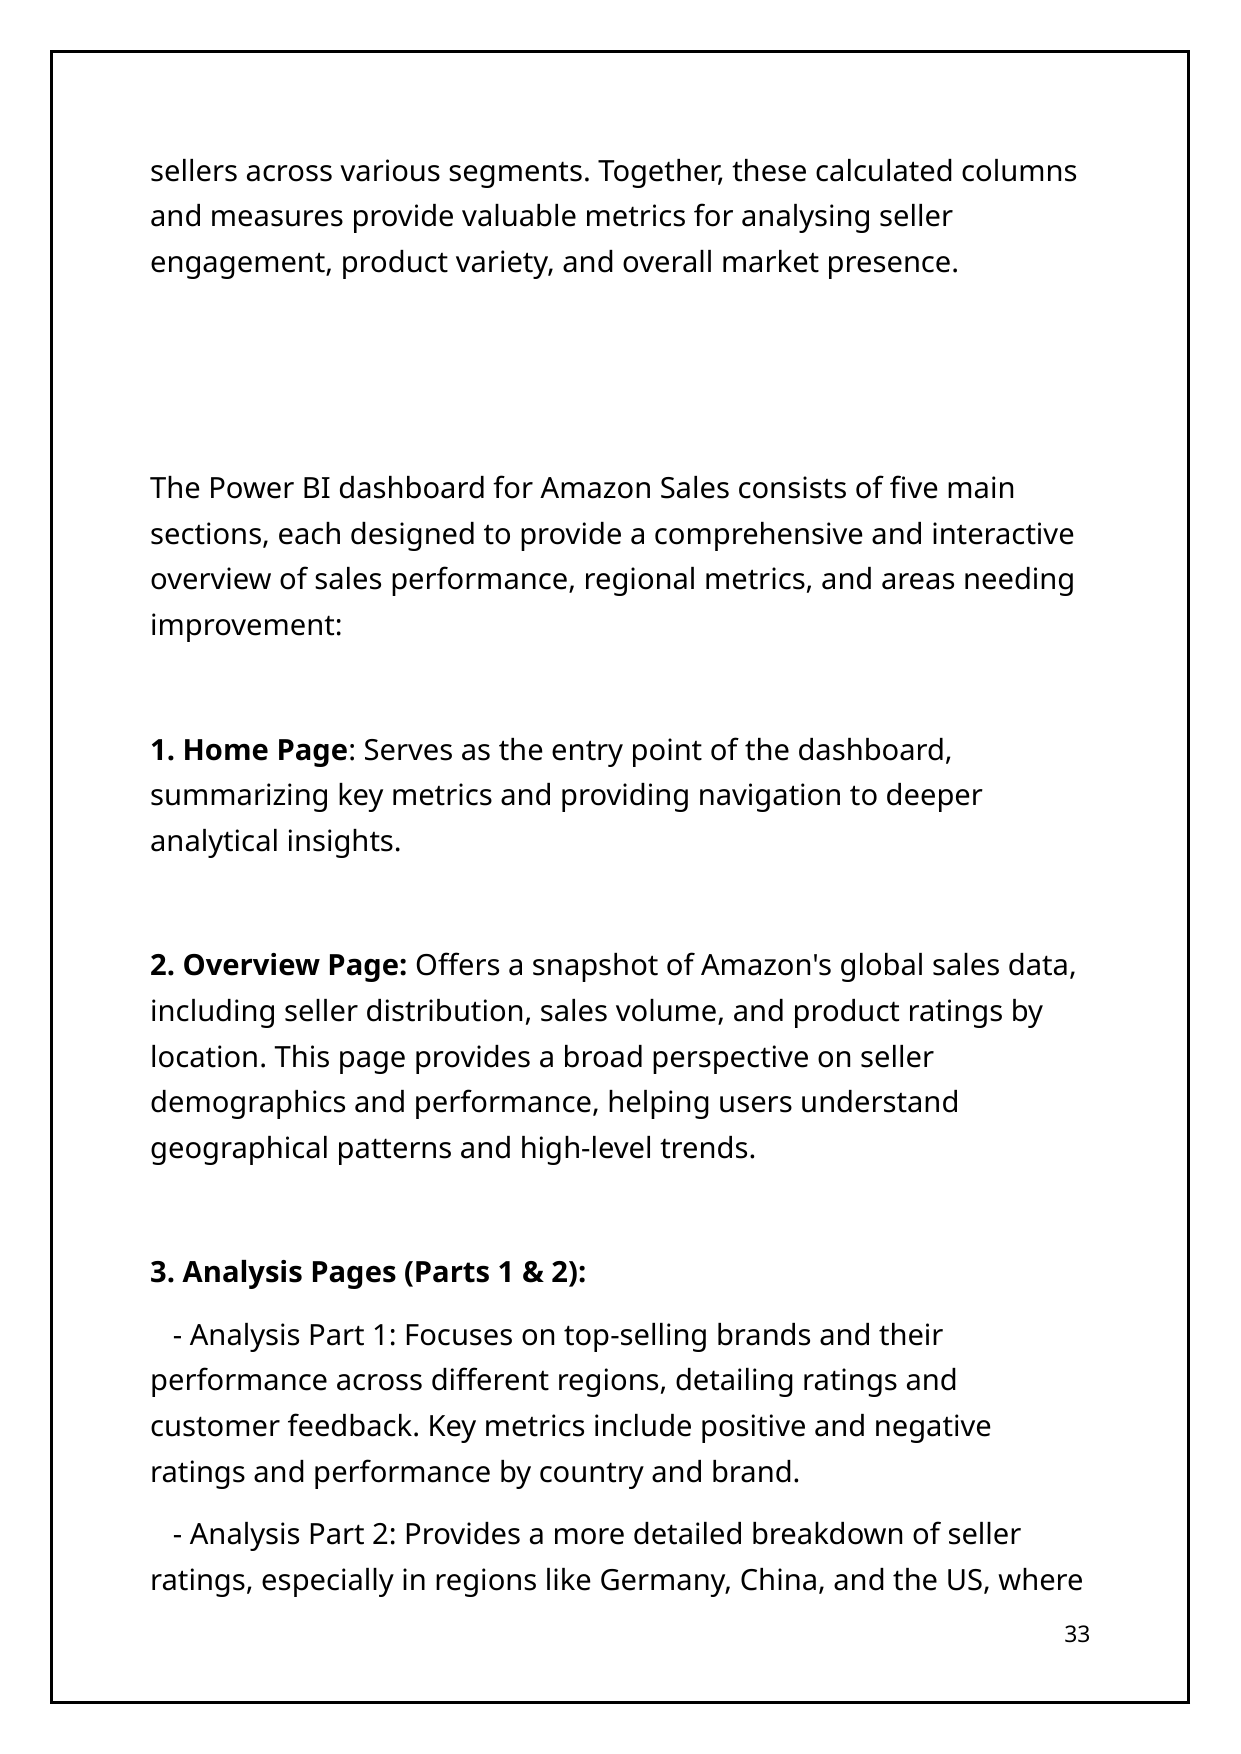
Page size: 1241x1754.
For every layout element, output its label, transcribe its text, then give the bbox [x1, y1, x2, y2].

text - Analysis Part 1: Focuses on top-selling brands and their performance across different regions, detailing ratings and customer feedback. Key metrics include positive and negative ratings and performance by country and brand. [150, 1314, 1090, 1491]
text 3. Analysis Pages (Parts 1 & 2): [150, 1252, 1090, 1291]
text The Power BI dashboard for Amazon Sales consists of five main sections, each designed to provide a comprehensive and interactive overview of sales performance, regional metrics, and areas needing improvement: [150, 467, 1090, 644]
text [150, 150, 1090, 281]
text 1. Home Page: Serves as the entry point of the dashboard, summarizing key metrics and providing navigation to deeper analytical insights. [150, 729, 1090, 860]
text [150, 1513, 1090, 1598]
text 2. Overview Page: Offers a snapshot of Amazon's global sales data, including seller distribution, sales volume, and product ratings by location. This page provides a broad perspective on seller demographics and performance, helping users understand geographical patterns and high-level trends. [150, 944, 1090, 1167]
